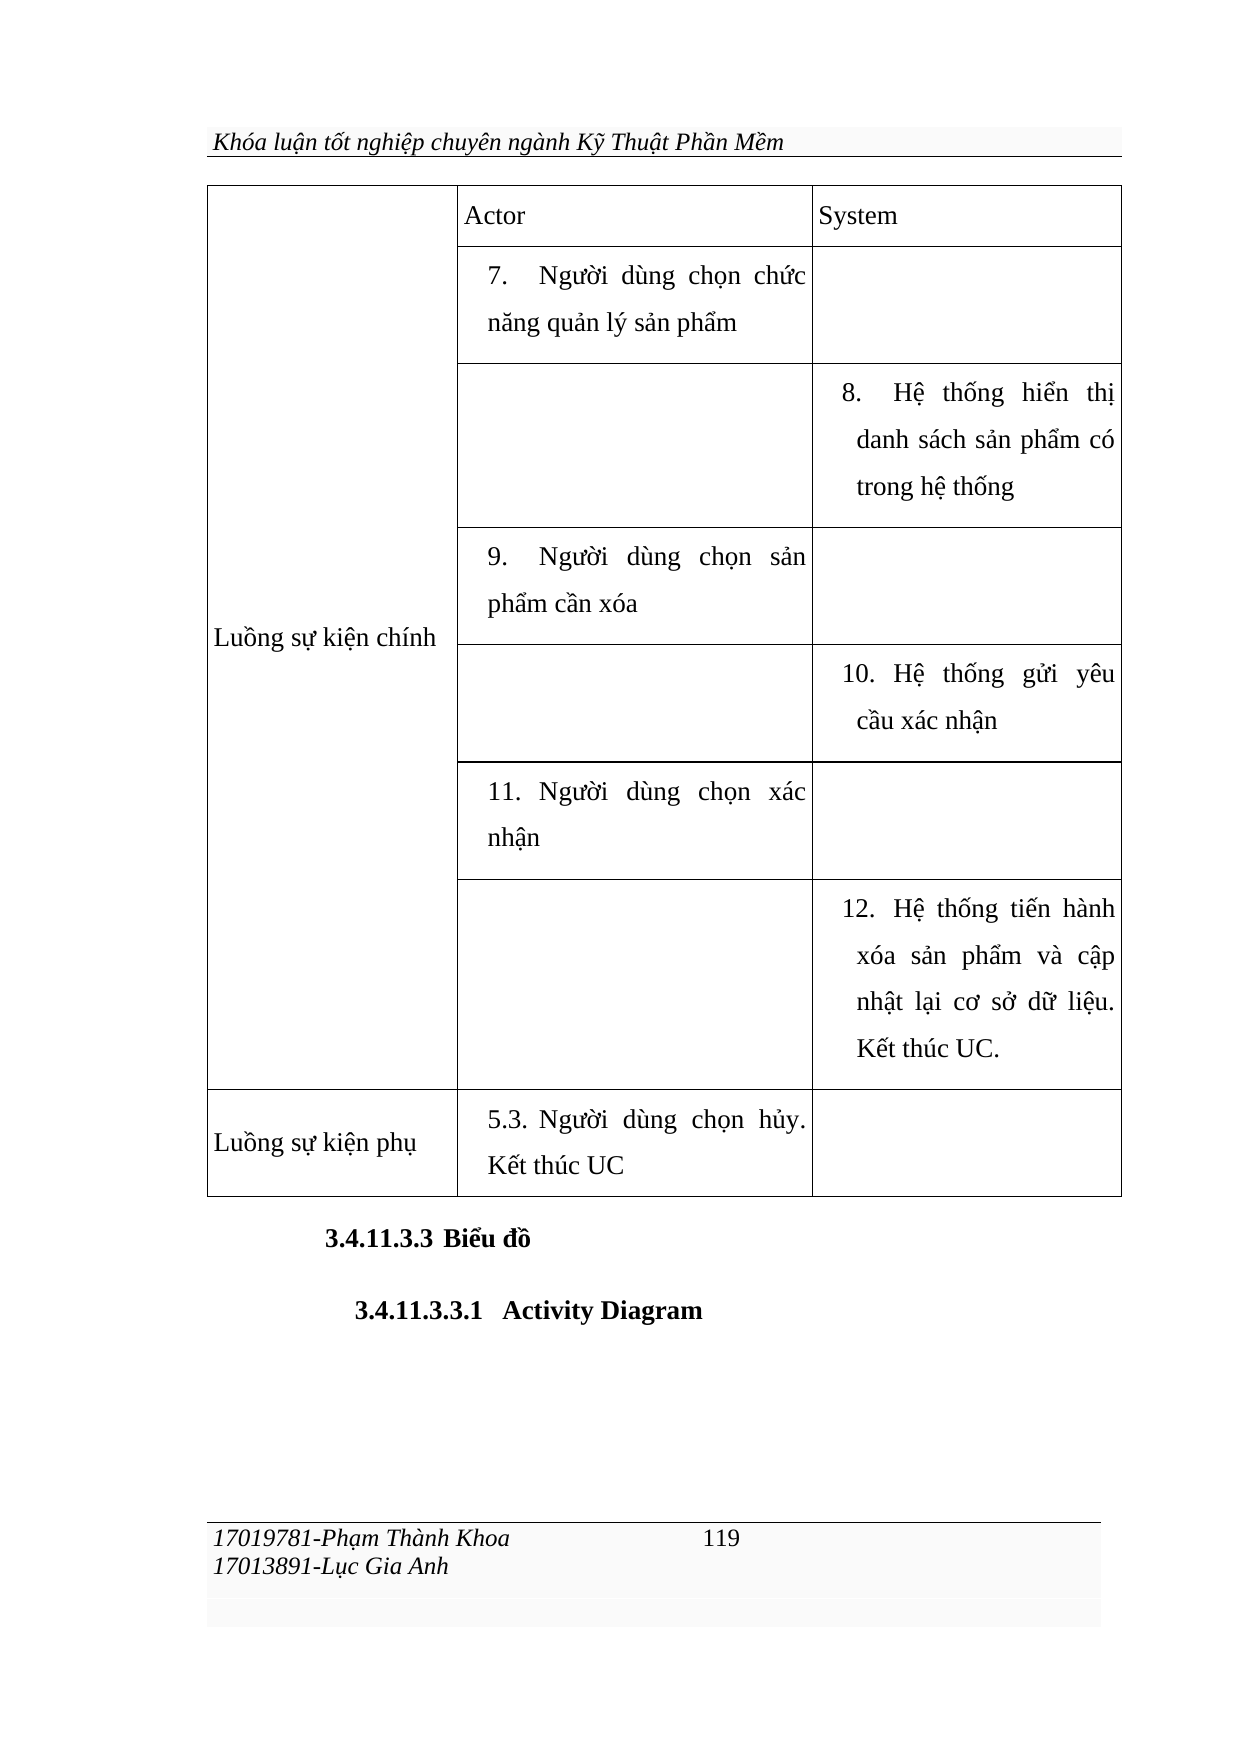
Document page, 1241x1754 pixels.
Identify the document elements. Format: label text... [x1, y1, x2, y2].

table_cell System [813, 186, 1121, 246]
table_cell Người dùng chọn sản phẩm cần xóa [458, 528, 812, 644]
table_cell Hệ thống gửi yêu cầu xác nhận [813, 645, 1121, 761]
table_cell [458, 645, 812, 761]
table_cell [813, 763, 1121, 879]
table_cell Hệ thống hiển thị danh sách sản phẩm có trong hệ thống [813, 364, 1121, 527]
table_cell [458, 880, 812, 1089]
table_cell [813, 528, 1121, 644]
subtitle Biểu đồ [325, 1222, 1122, 1253]
table_cell Người dùng chọn xác nhận [458, 763, 812, 879]
table_cell Luồng sự kiện phụ [208, 1090, 457, 1196]
table_cell Luồng sự kiện chính [208, 186, 457, 1089]
table_cell [813, 1090, 1121, 1196]
table_cell [813, 247, 1121, 363]
table_cell Actor [458, 186, 812, 246]
table_cell Người dùng chọn chức năng quản lý sản phẩm [458, 247, 812, 363]
table_cell Người dùng chọn hủy. Kết thúc UC [458, 1090, 812, 1196]
table_cell [458, 364, 812, 527]
table_cell Hệ thống tiến hành xóa sản phẩm và cập nhật lại cơ sở dữ liệu. Kết thúc UC. [813, 880, 1121, 1089]
subtitle Activity Diagram [354, 1294, 1122, 1325]
